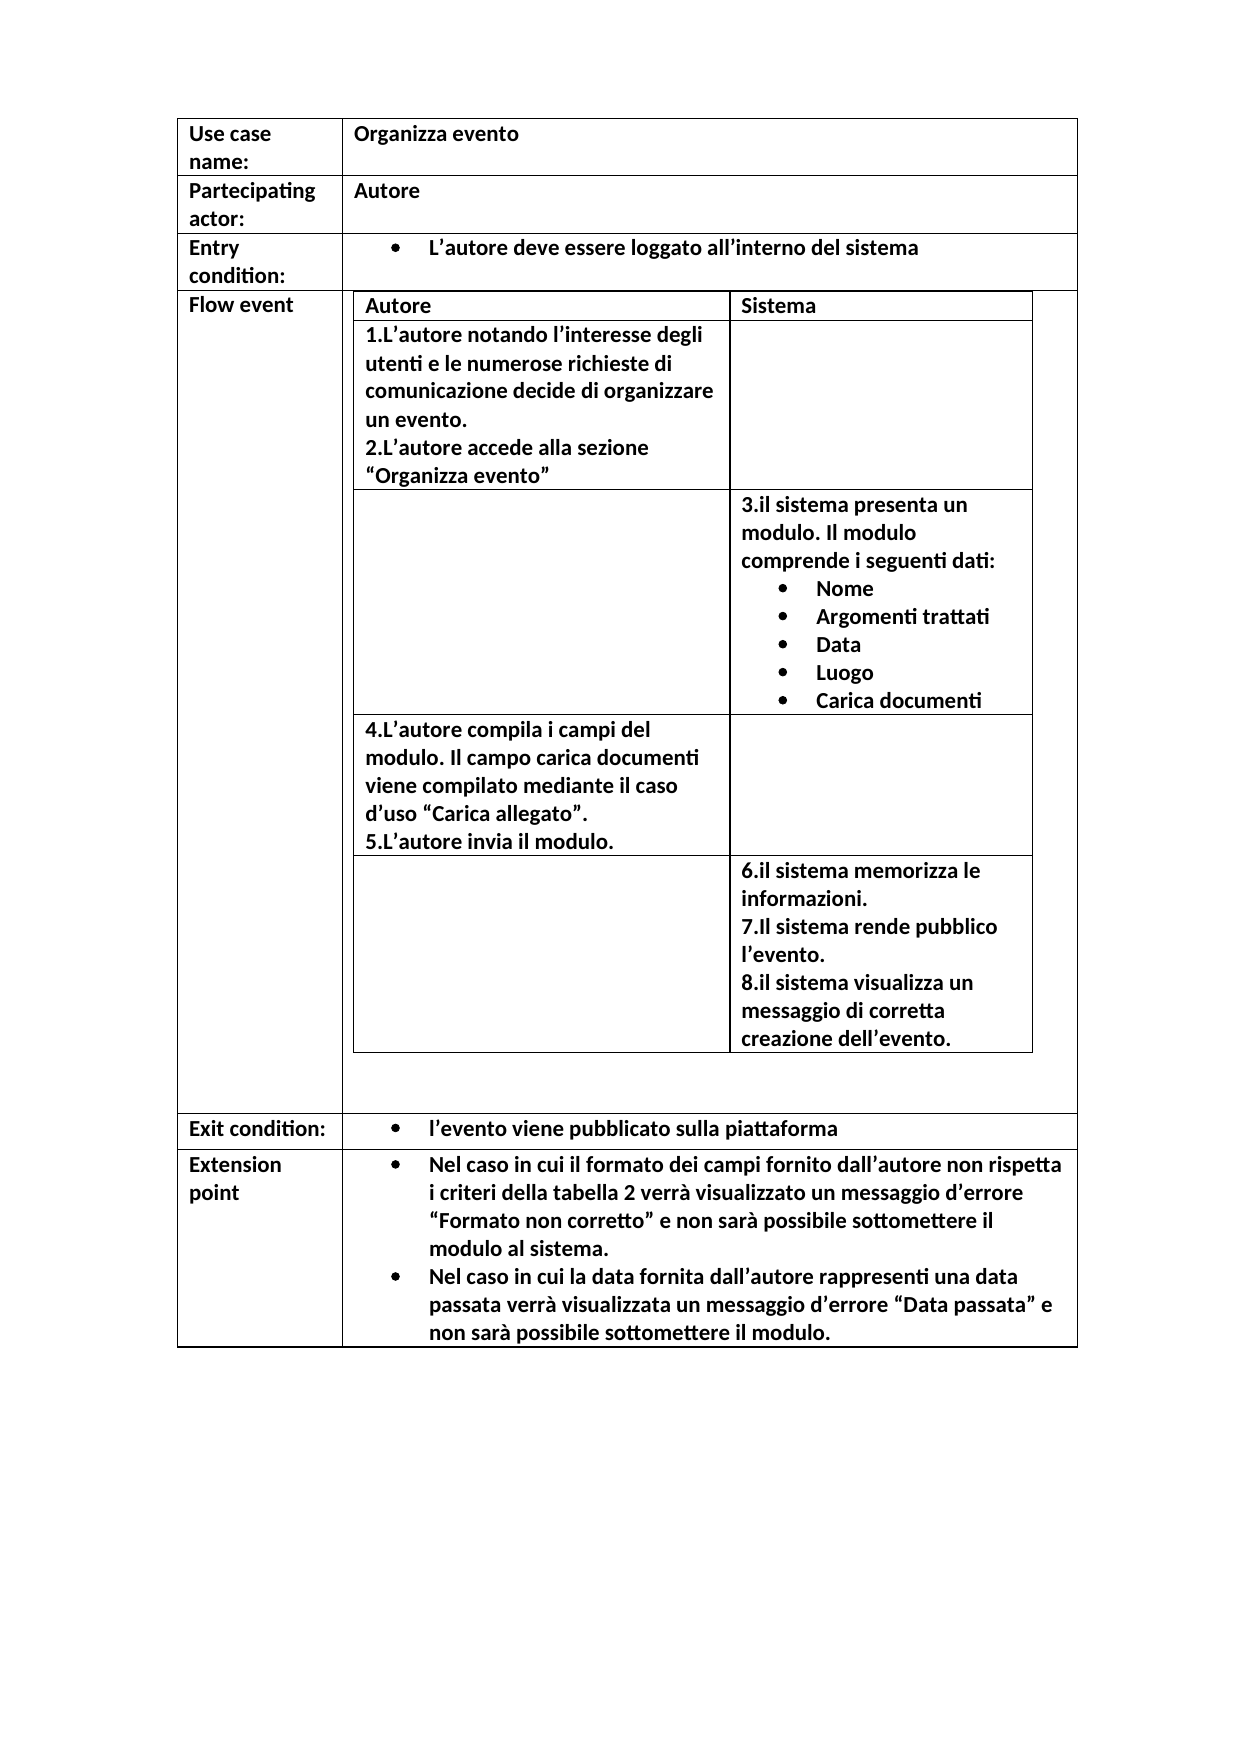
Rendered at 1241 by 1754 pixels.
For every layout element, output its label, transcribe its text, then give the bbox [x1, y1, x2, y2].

table_cell L’autore deve essere loggato all’interno del sistema [343, 234, 1077, 289]
table_cell Entry condition: [178, 234, 342, 289]
table_cell [343, 291, 1077, 1113]
table_cell Exit condition: [178, 1114, 342, 1149]
table_cell Extension point [178, 1150, 342, 1346]
table_cell Flow event [178, 291, 342, 1113]
table_cell Organizza evento [343, 119, 1077, 175]
table_cell l’evento viene pubblicato sulla piattaforma [343, 1114, 1077, 1149]
table_cell Autore [343, 176, 1077, 232]
table_cell Partecipating actor: [178, 176, 342, 232]
table_cell Use case name: [178, 119, 342, 175]
table_cell Nel caso in cui il formato dei campi fornito dall’autore non rispetta i criteri della tabella 2 verrà visualizzato un messaggio d’errore “Formato non corretto” e non sarà possibile sottomettere il modulo al sistema. Nel caso in cui la data fornita dall’autore rappresenti una data passata verrà visualizzata un messaggio d’errore “Data passata” e non sarà possibile sottomettere il modulo. [343, 1150, 1077, 1346]
